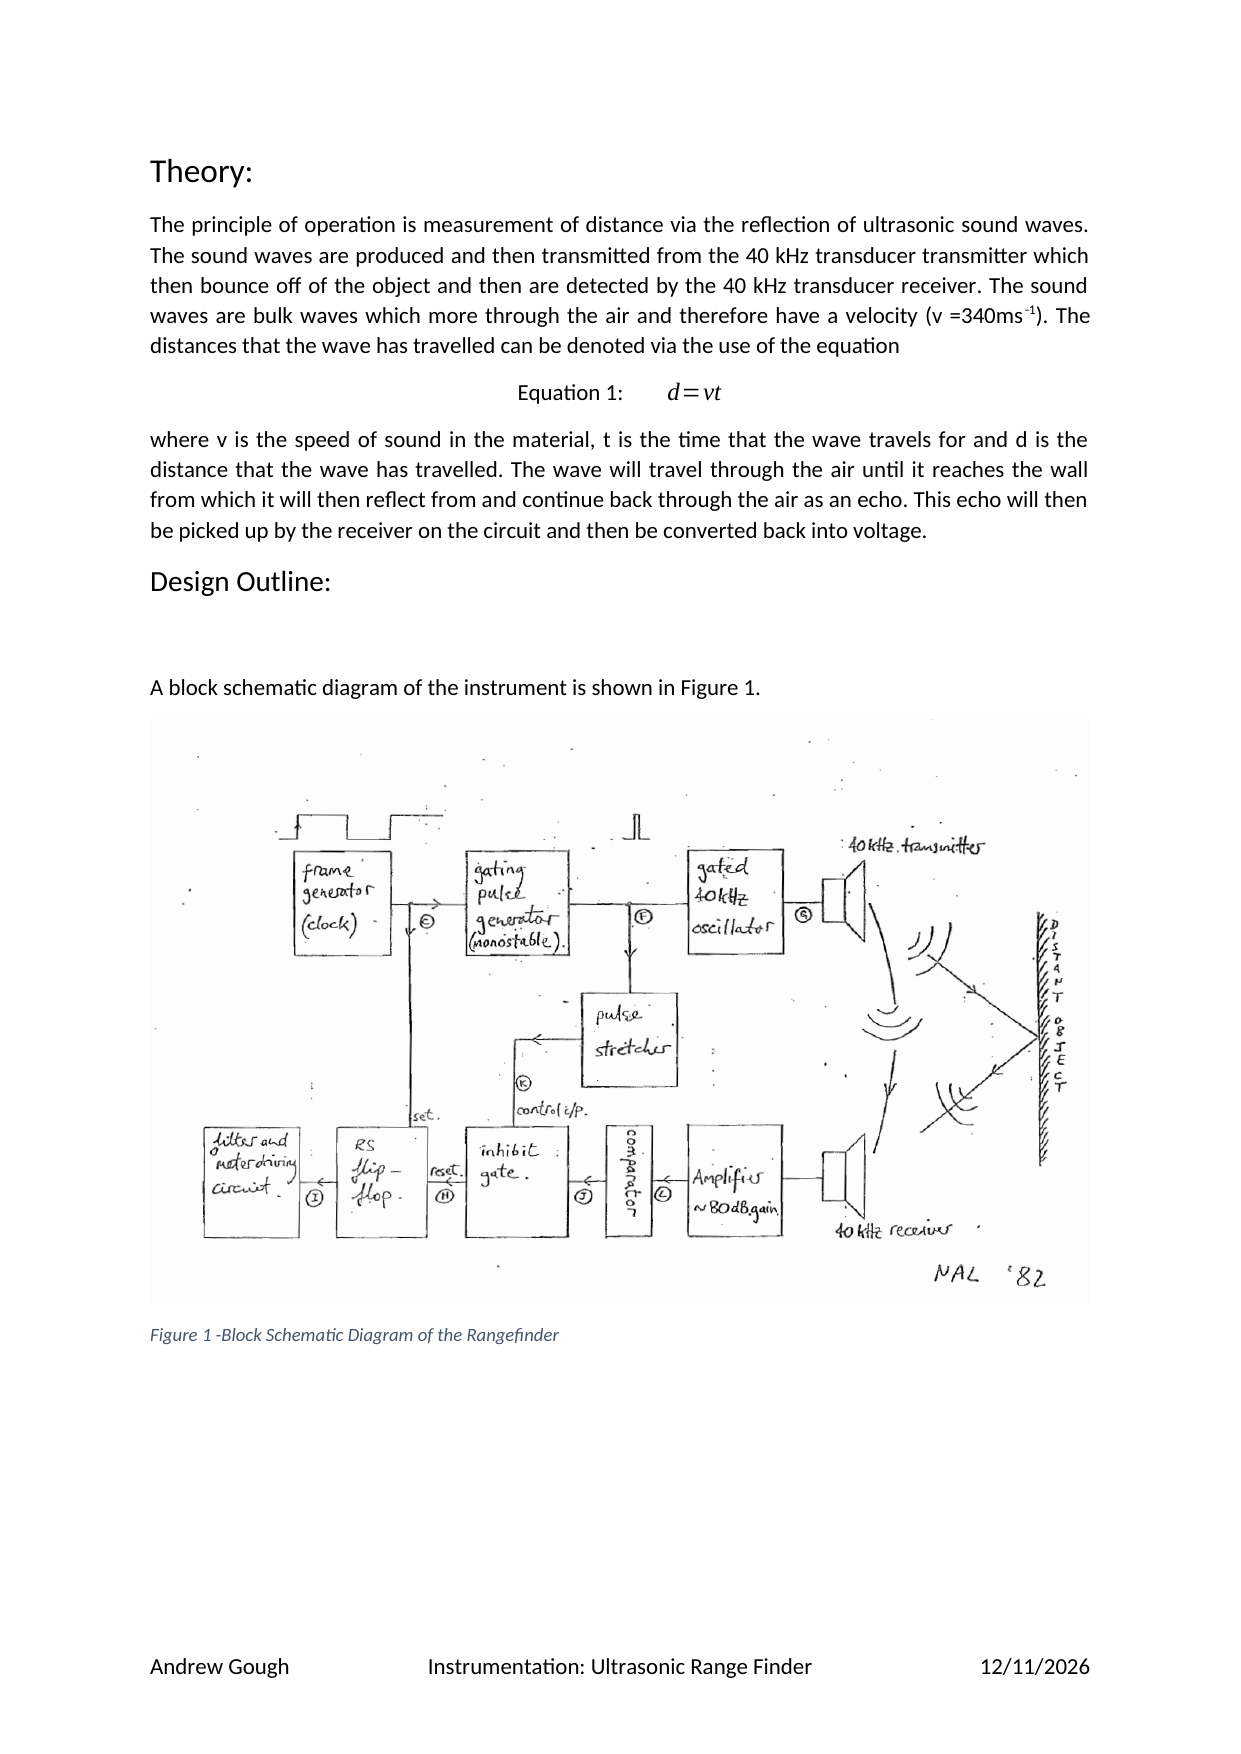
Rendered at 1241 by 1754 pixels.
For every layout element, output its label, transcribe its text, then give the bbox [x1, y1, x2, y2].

text The principle of operation is measurement of distance via the reflection of ultrasonic sound waves. The sound waves are produced and then transmitted from the 40 kHz transducer transmitter which then bounce off of the object and then are detected by the 40 kHz transducer receiver. The sound waves are bulk waves which more through the air and therefore have a velocity (v =340ms-1). The distances that the wave has travelled can be denoted via the use of the equation [150, 211, 1090, 359]
text Figure 1 -Block Schematic Diagram of the Rangefinder [150, 1323, 1090, 1346]
text Equation 1: [150, 378, 1090, 406]
text where v is the speed of sound in the material, t is the time that the wave travels for and d is the distance that the wave has travelled. The wave will travel through the air until it reaches the wall from which it will then reflect from and continue back through the air as an echo. This echo will then be picked up by the receiver on the circuit and then be converted back into voltage. [150, 425, 1090, 544]
text A block schematic diagram of the instrument is shown in Figure 1. [150, 673, 1090, 701]
text Theory: [150, 150, 1090, 191]
text Design Outline: [150, 563, 1090, 598]
picture [150, 719, 1091, 1304]
